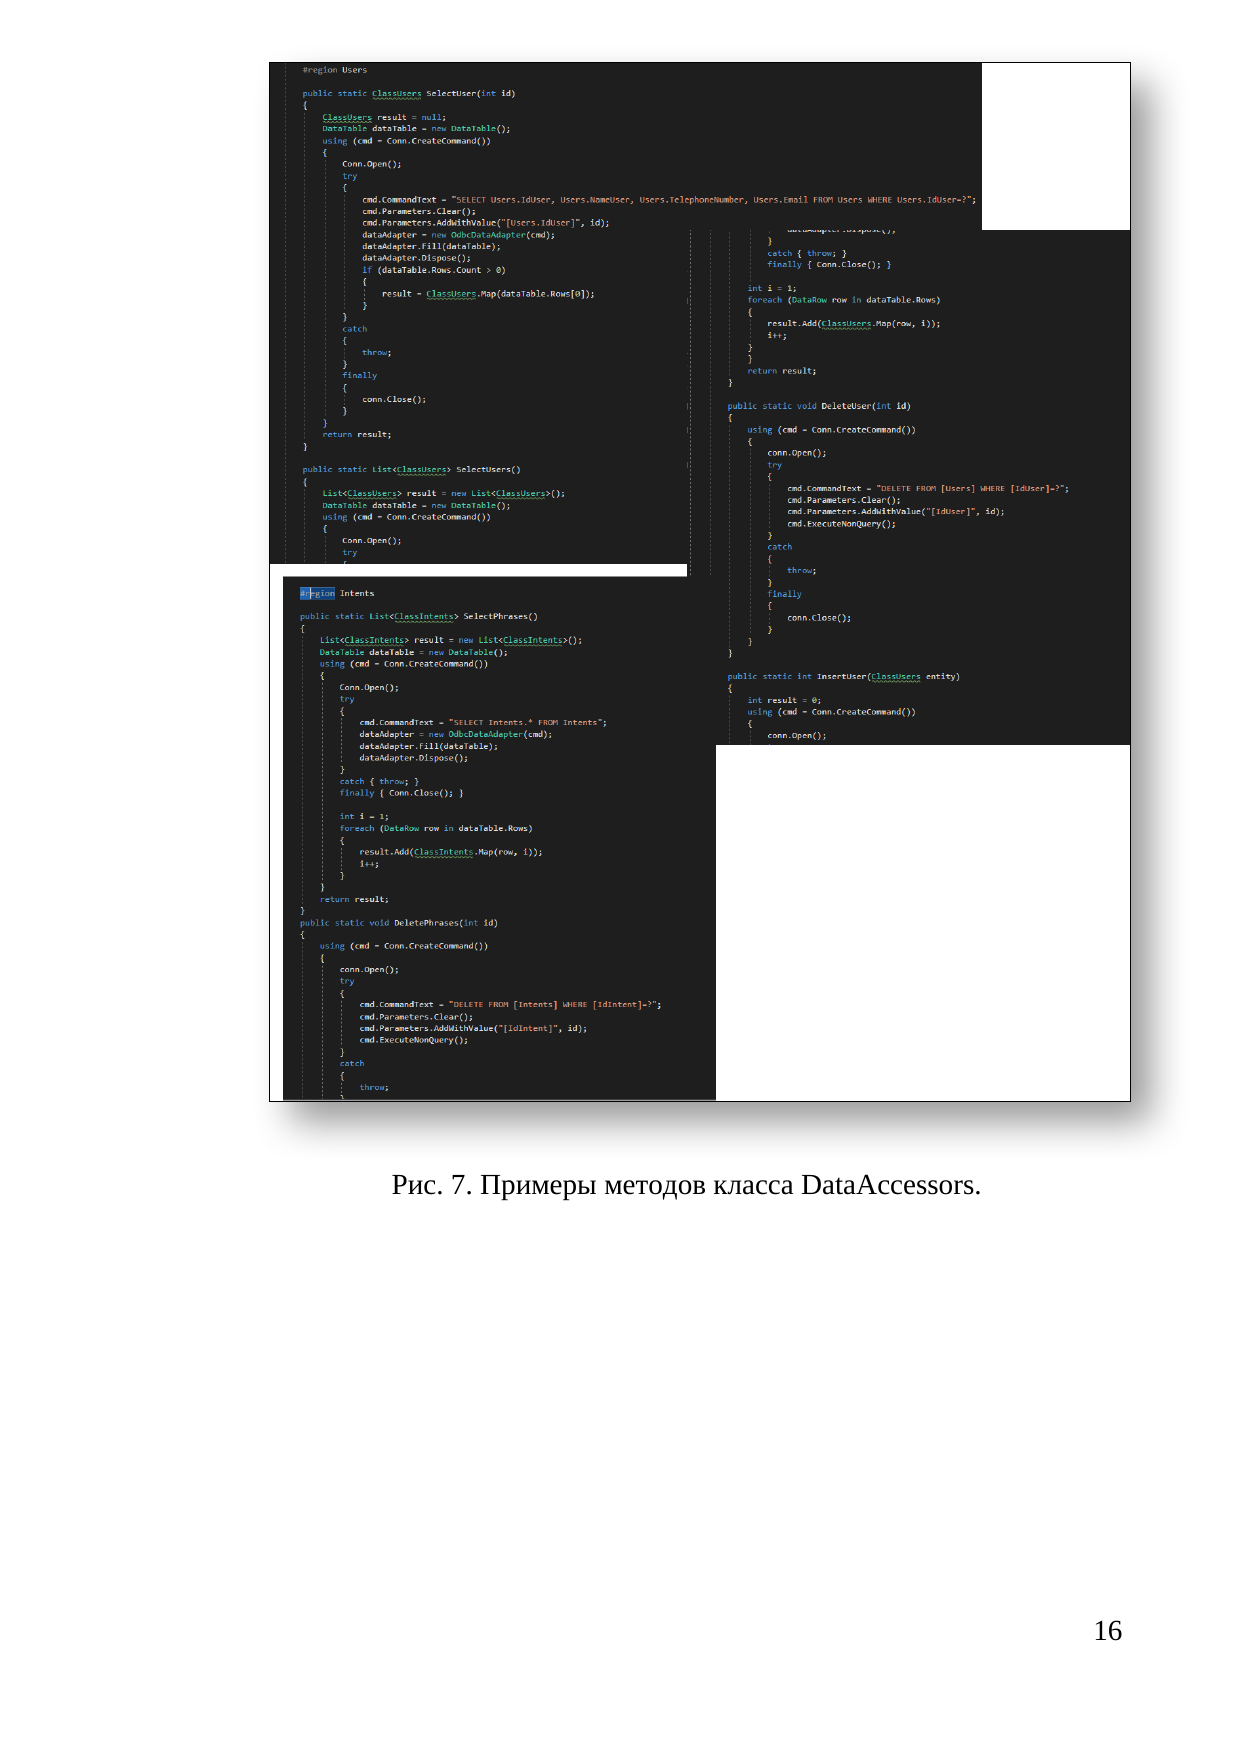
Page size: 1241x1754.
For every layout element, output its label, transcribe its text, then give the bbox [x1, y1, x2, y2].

text Рис. 7. Примеры методов класса DataAccessors. [177, 1167, 1122, 1201]
picture [270, 63, 1130, 1101]
